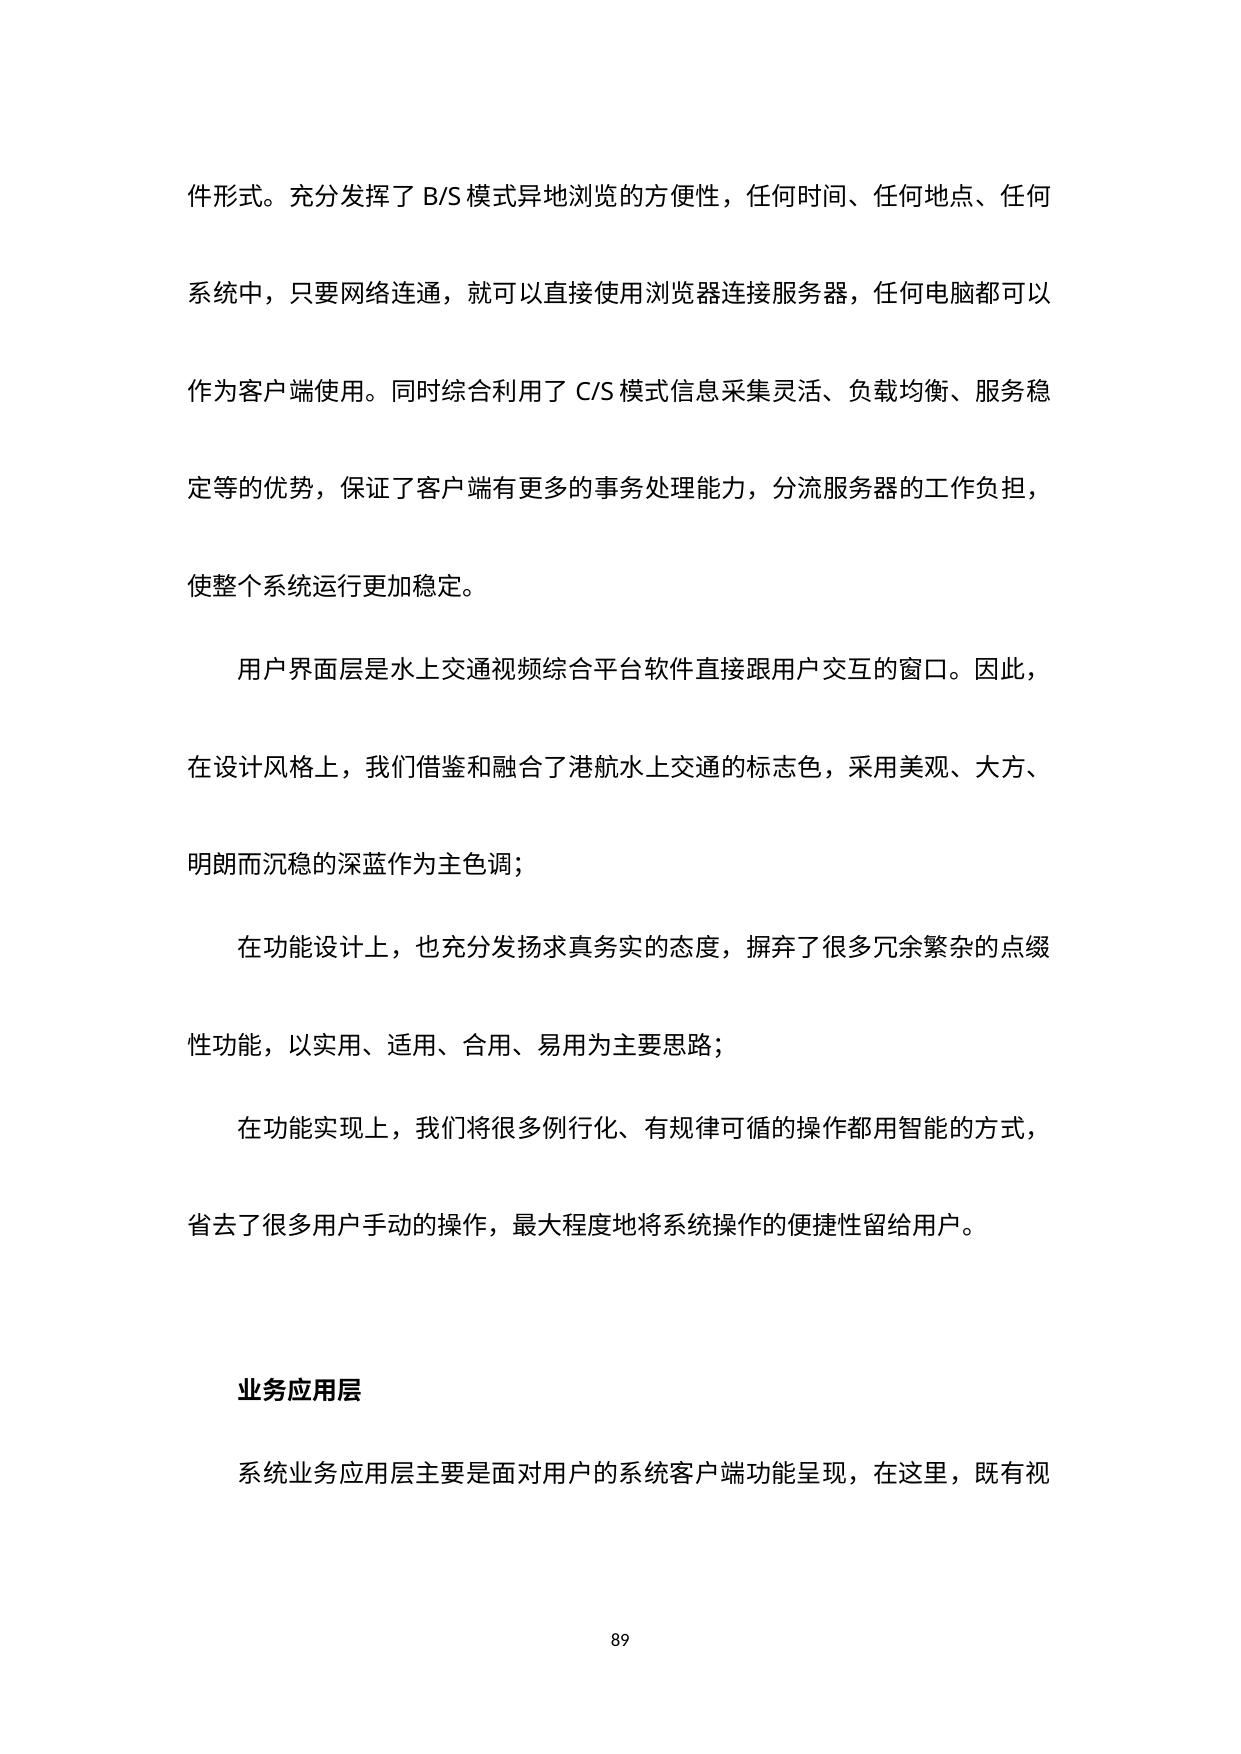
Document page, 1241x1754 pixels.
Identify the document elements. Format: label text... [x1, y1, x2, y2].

text 业务应用层 [187, 1356, 1053, 1421]
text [187, 1439, 1053, 1504]
text 用户界面层是水上交通视频综合平台软件直接跟用户交互的窗口。因此，在设计风格上，我们借鉴和融合了港航水上交通的标志色，采用美观、大方、明朗而沉稳的深蓝作为主色调； [187, 635, 1053, 895]
text 在功能设计上，也充分发扬求真务实的态度，摒弃了很多冗余繁杂的点缀性功能，以实用、适用、合用、易用为主要思路； [187, 913, 1053, 1076]
text 在功能实现上，我们将很多例行化、有规律可循的操作都用智能的方式，省去了很多用户手动的操作，最大程度地将系统操作的便捷性留给用户。 [187, 1094, 1053, 1256]
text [187, 162, 1053, 617]
